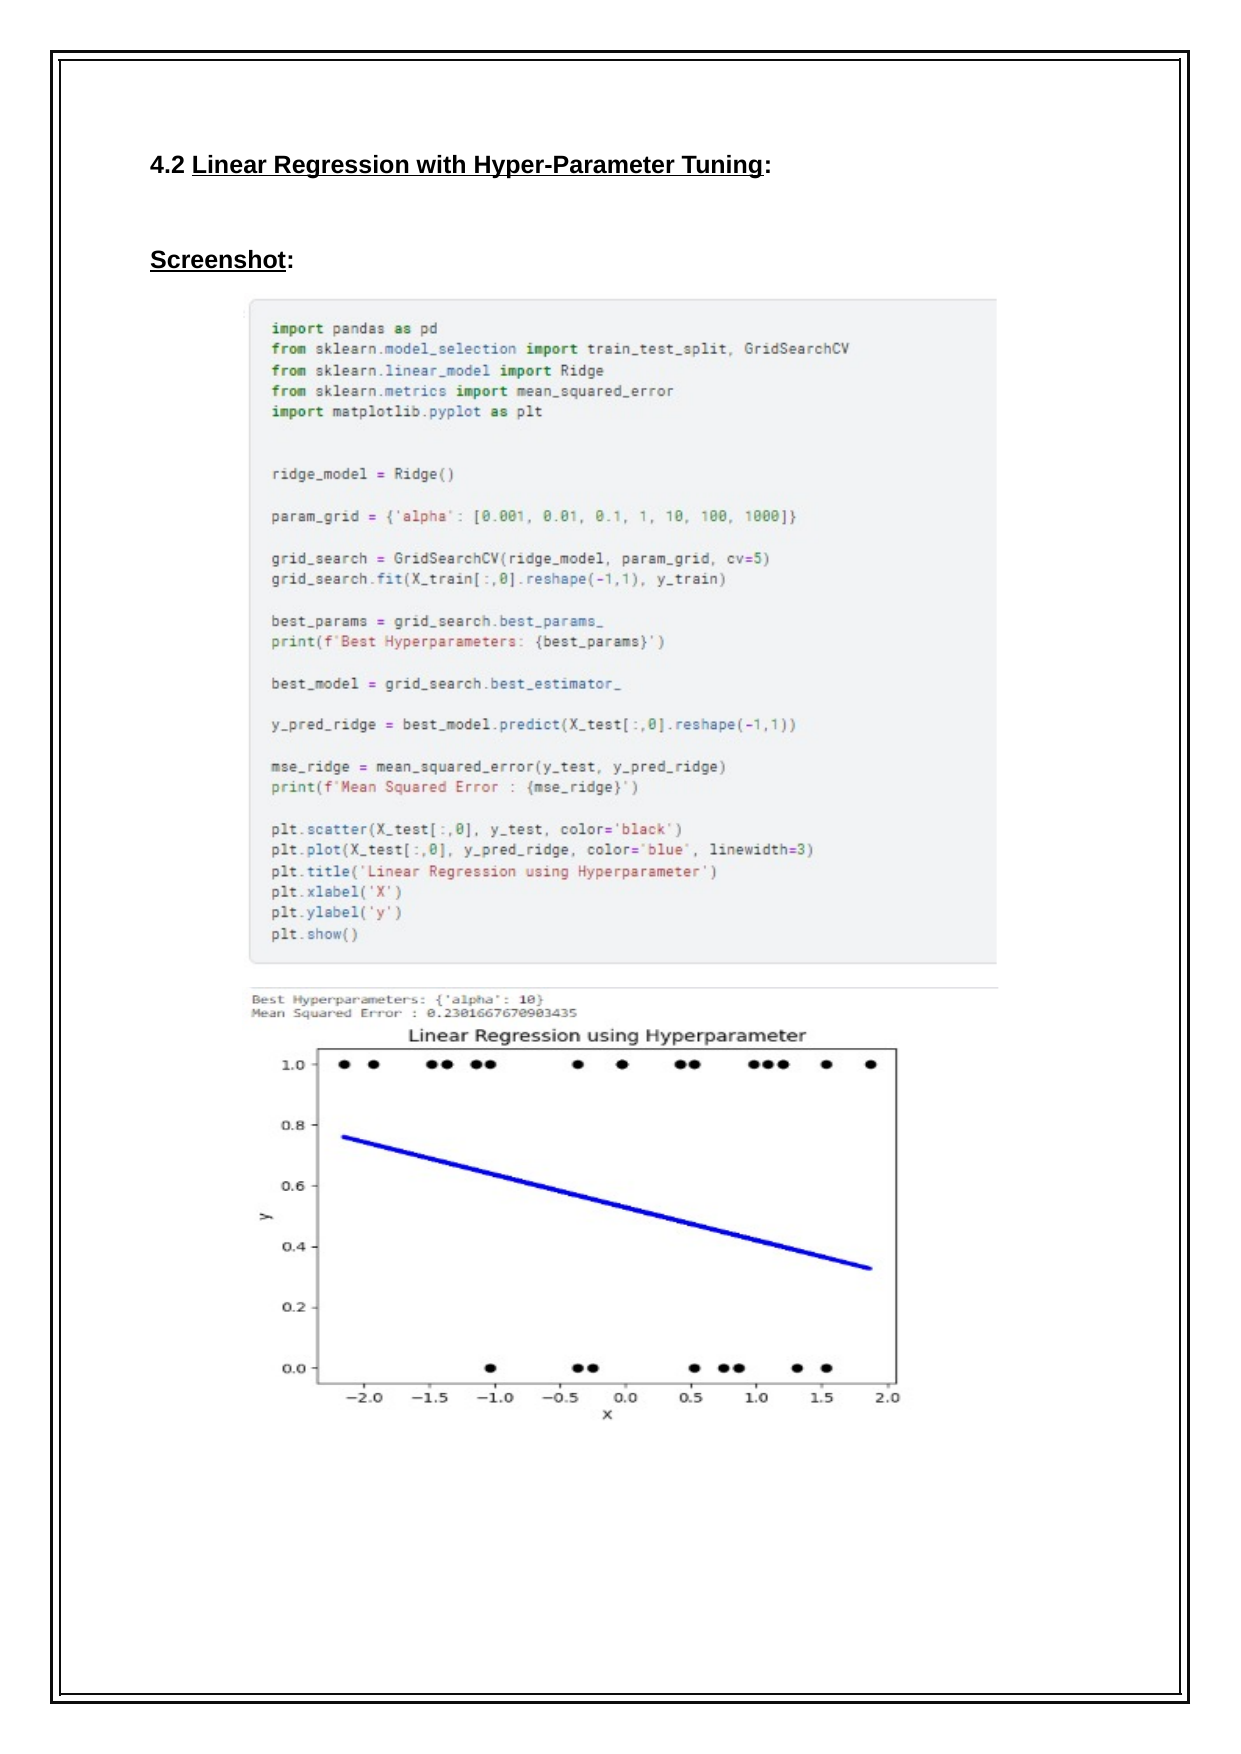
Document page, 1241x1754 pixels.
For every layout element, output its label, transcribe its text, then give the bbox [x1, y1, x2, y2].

picture [243, 293, 997, 969]
text Screenshot: [150, 245, 1090, 274]
picture [241, 987, 999, 1457]
text 4.2 Linear Regression with Hyper-Parameter Tuning: [150, 150, 1090, 179]
